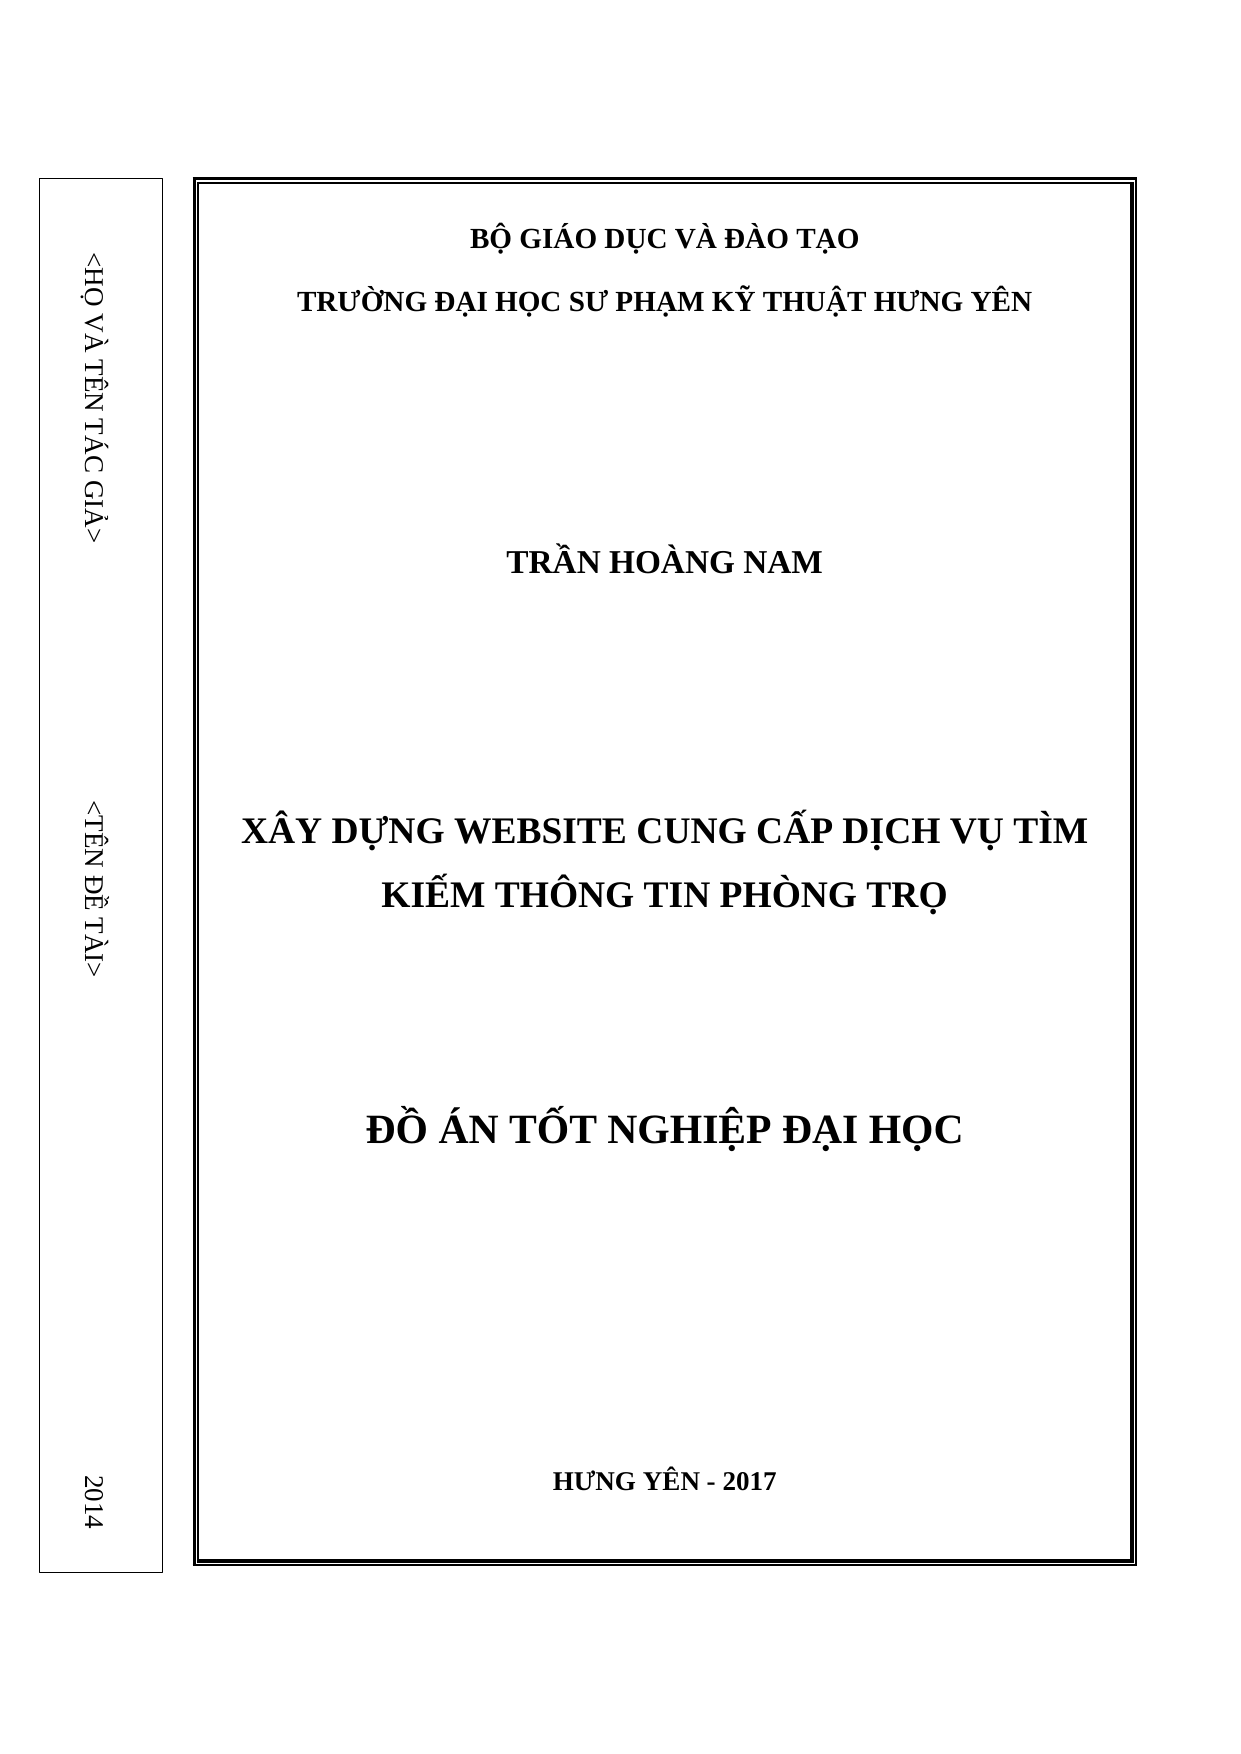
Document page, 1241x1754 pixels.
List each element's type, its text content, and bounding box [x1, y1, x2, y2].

table_header BỘ GIÁO DỤC VÀ ĐÀO TẠO TRƯỜNG ĐẠI HỌC SƯ PHẠM KỸ THUẬT HƯNG YÊN TRẦN HOÀNG NAM XÂY DỰNG WEBSITE CUNG CẤP DỊCH VỤ TÌM KIẾM THÔNG TIN PHÒNG TRỌ ĐỒ ÁN TỐT NGHIỆP ĐẠI HỌC HƯNG YÊN - 2017 [199, 184, 1130, 1559]
